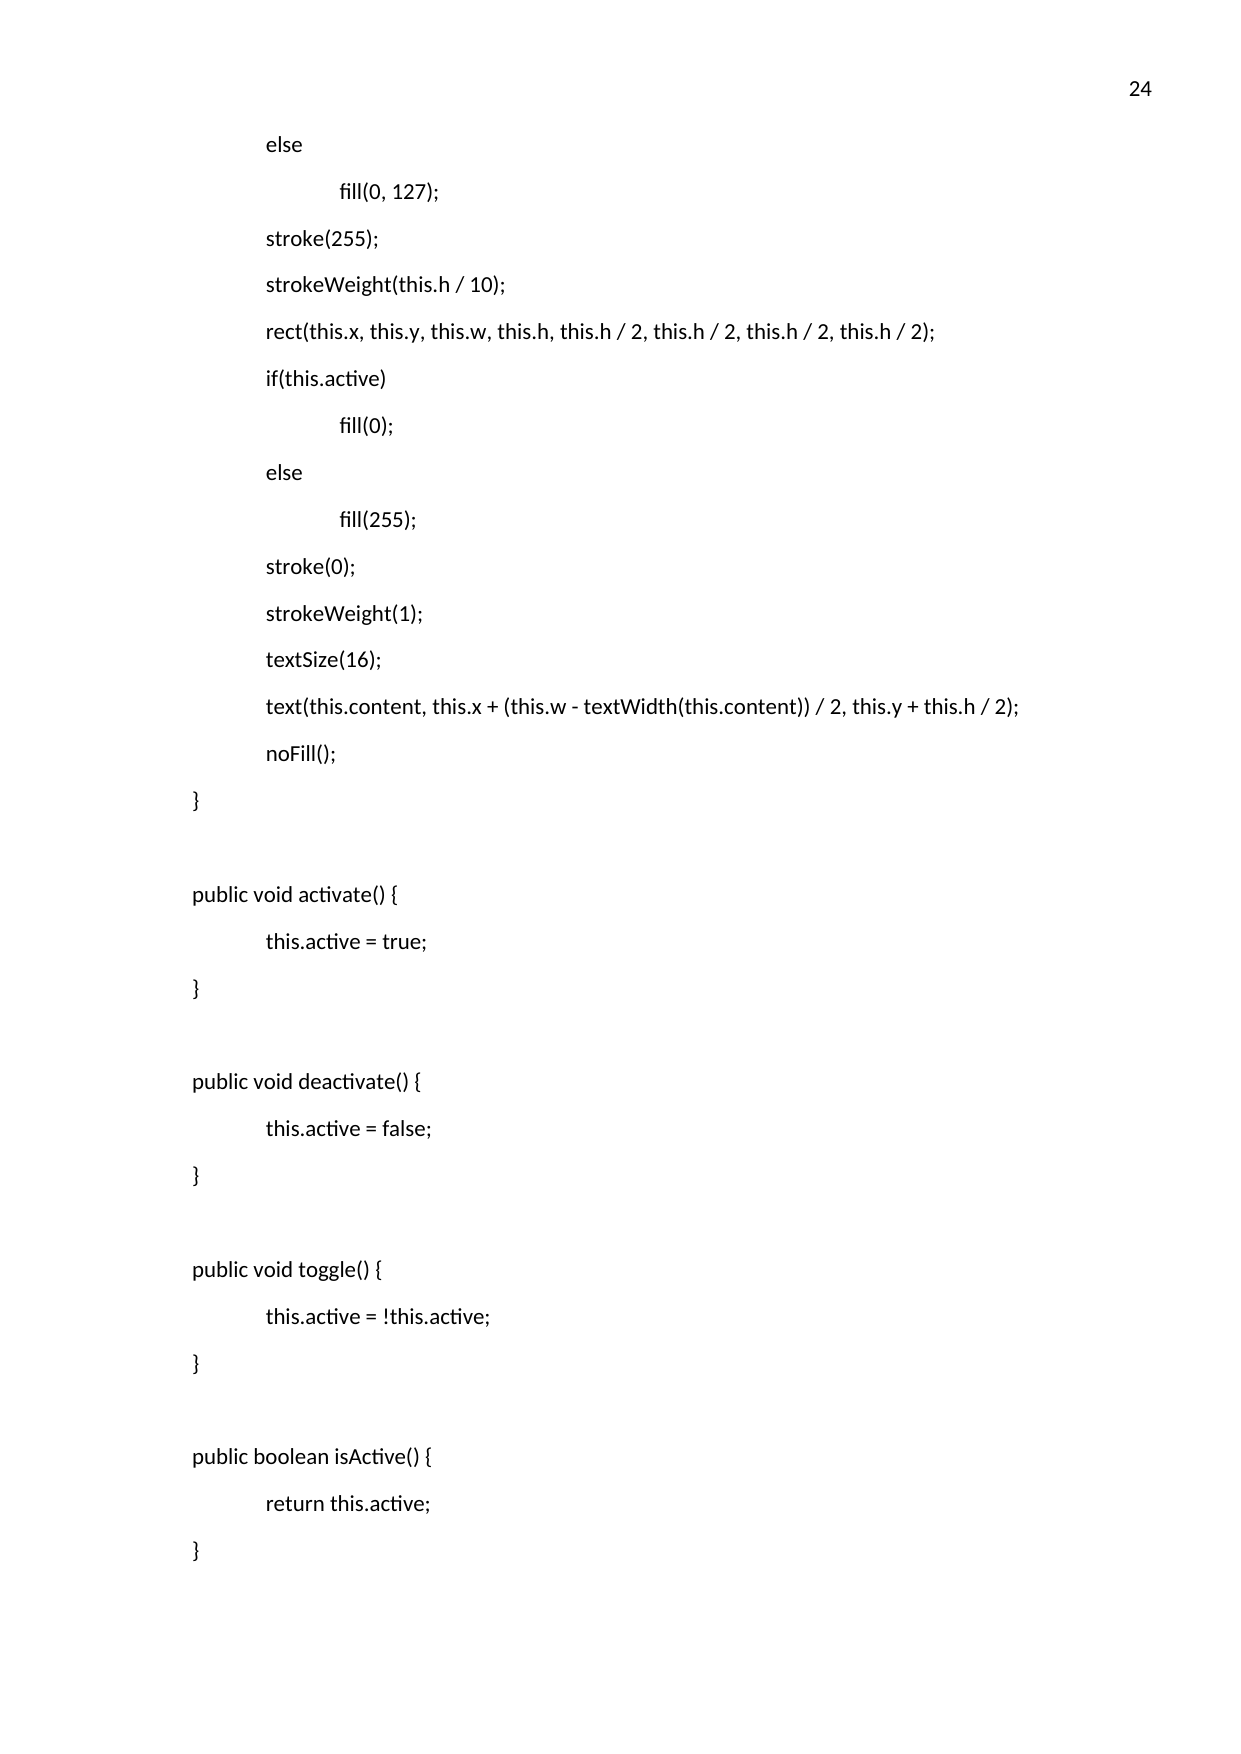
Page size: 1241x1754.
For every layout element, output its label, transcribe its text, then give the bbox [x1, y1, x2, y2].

text public boolean isActive() { [118, 1442, 1152, 1470]
text strokeWeight(this.h / 10); [118, 271, 1152, 298]
text } [118, 1349, 1152, 1377]
text else [118, 130, 1152, 158]
text public void deactivate() { [118, 1067, 1152, 1095]
text fill(255); [118, 505, 1152, 533]
text this.active = false; [118, 1114, 1152, 1142]
text fill(0, 127); [118, 177, 1152, 205]
text if(this.active) [118, 364, 1152, 392]
text textSize(16); [118, 646, 1152, 673]
text return this.active; [118, 1489, 1152, 1517]
text fill(0); [118, 411, 1152, 439]
text stroke(255); [118, 224, 1152, 252]
text } [118, 1536, 1152, 1564]
text } [118, 786, 1152, 814]
text this.active = true; [118, 927, 1152, 955]
text } [118, 1161, 1152, 1189]
text else [118, 458, 1152, 486]
text } [118, 974, 1152, 1002]
text public void toggle() { [118, 1255, 1152, 1283]
text strokeWeight(1); [118, 599, 1152, 627]
text noFill(); [118, 739, 1152, 767]
text this.active = !this.active; [118, 1302, 1152, 1330]
text text(this.content, this.x + (this.w - textWidth(this.content)) / 2, this.y + this.h / 2); [118, 692, 1152, 720]
text rect(this.x, this.y, this.w, this.h, this.h / 2, this.h / 2, this.h / 2, this.h / 2); [118, 317, 1152, 345]
text stroke(0); [118, 552, 1152, 580]
text public void activate() { [118, 880, 1152, 908]
